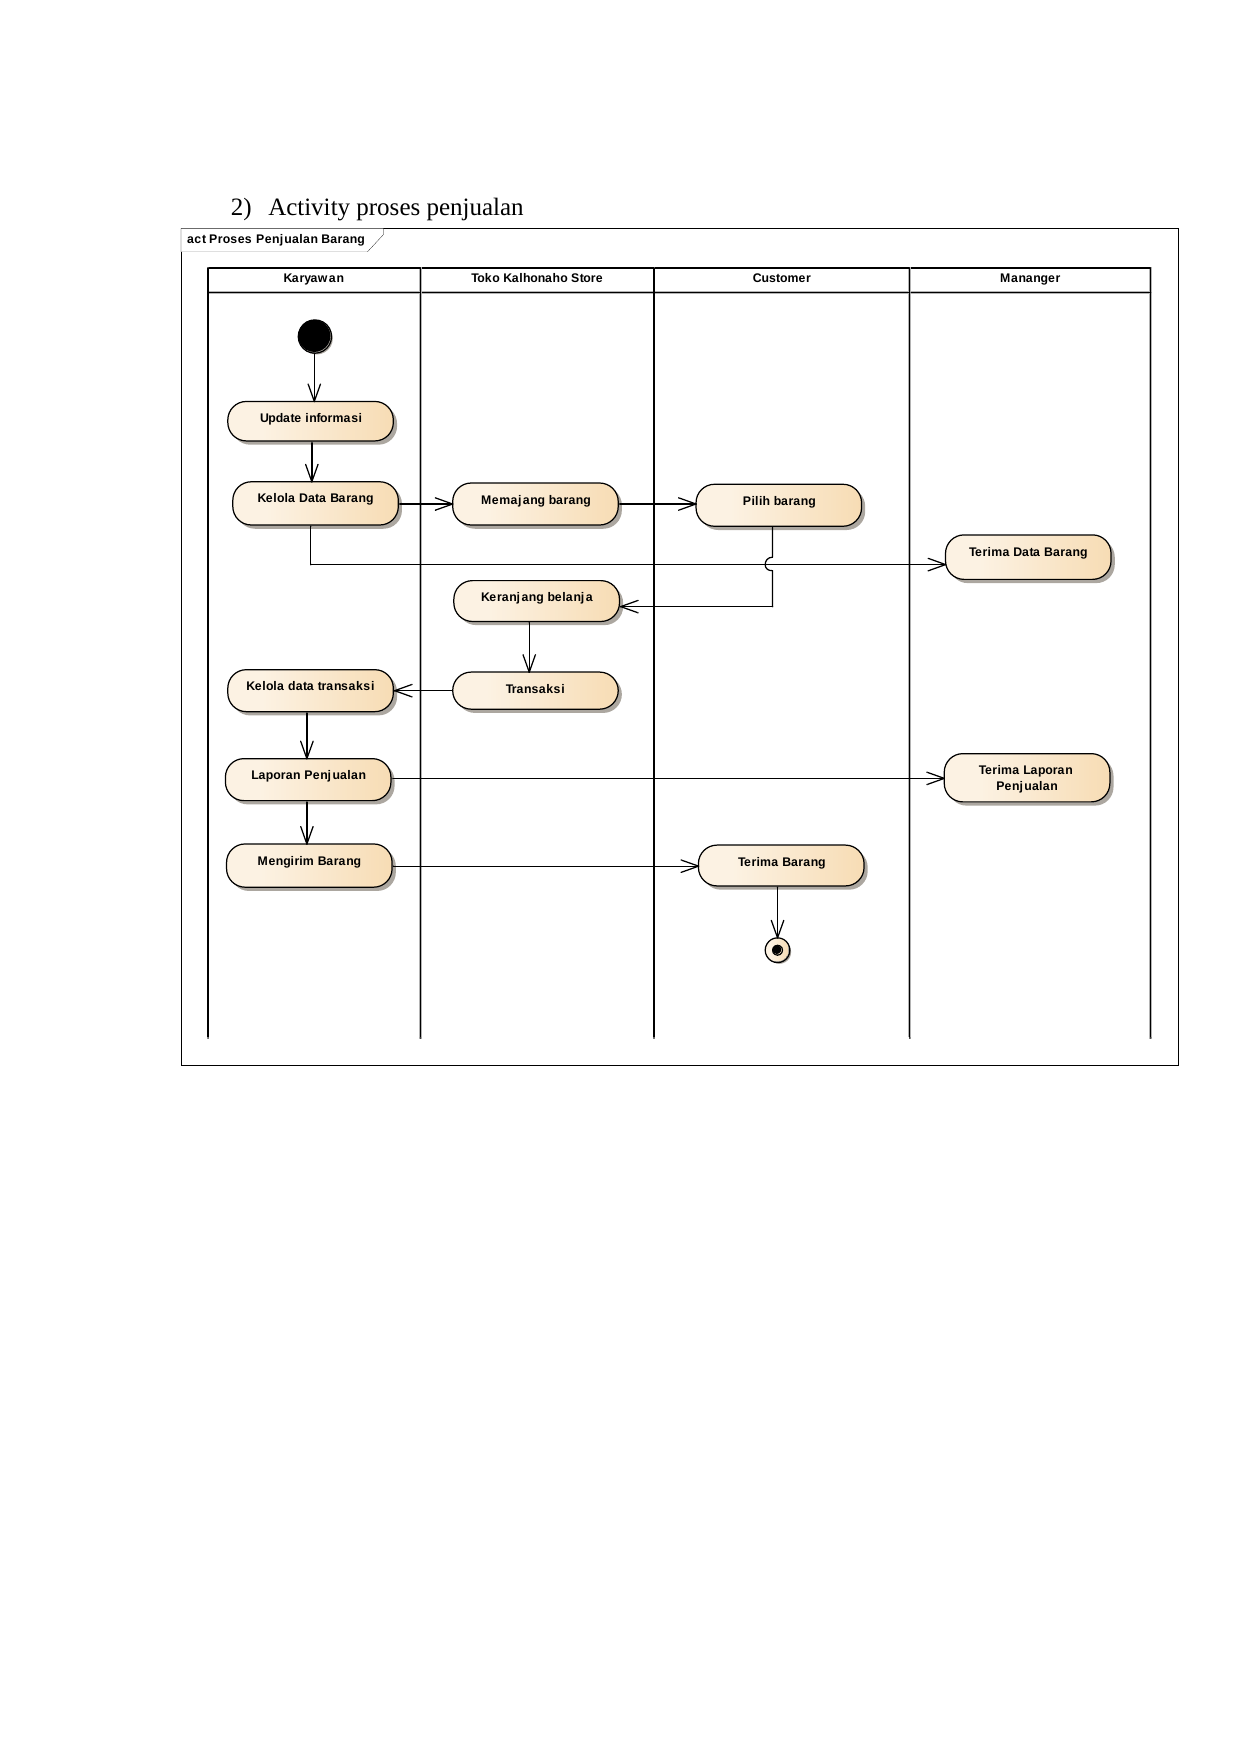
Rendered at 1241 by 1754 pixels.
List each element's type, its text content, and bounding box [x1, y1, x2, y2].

list Activity proses penjualan [231, 192, 1090, 220]
